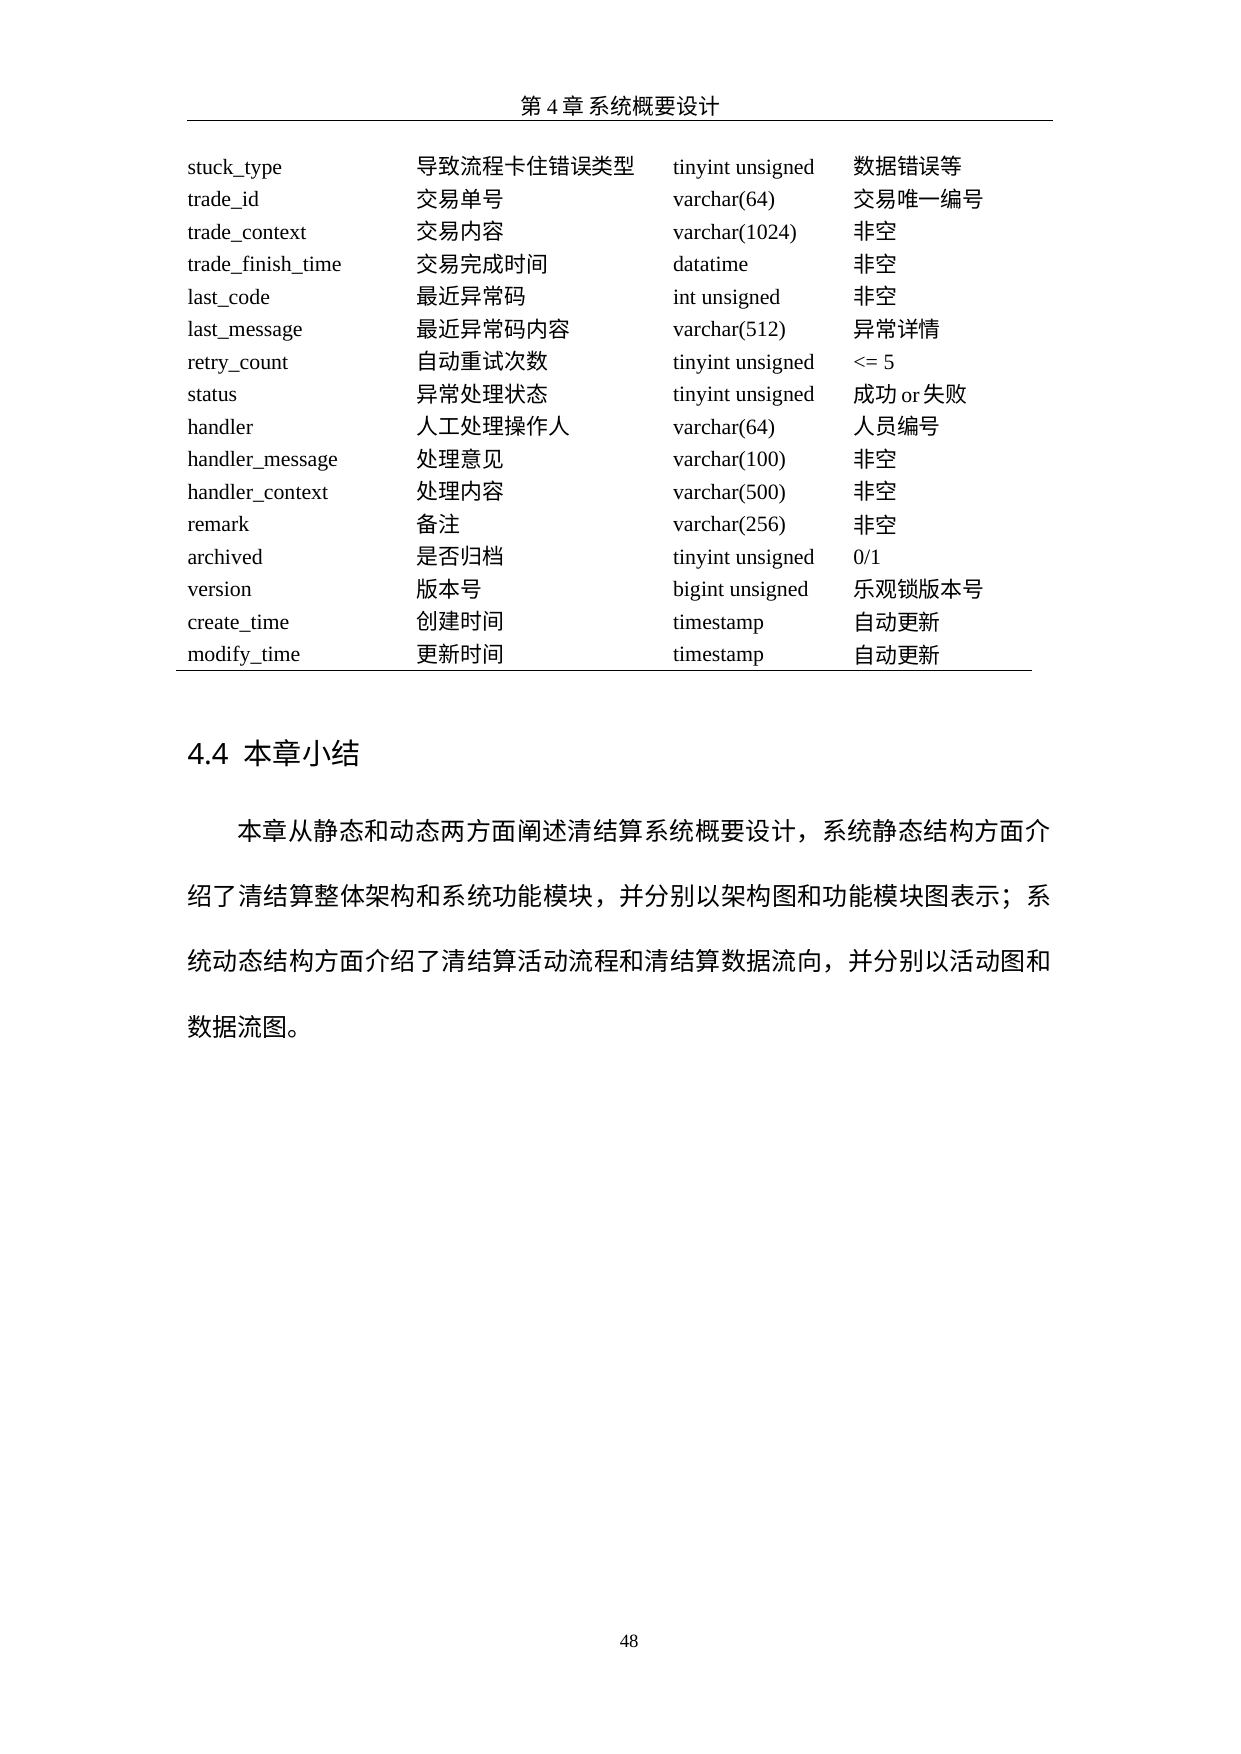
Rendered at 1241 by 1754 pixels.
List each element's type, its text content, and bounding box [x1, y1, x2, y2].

table_cell 0/1 [842, 540, 1032, 572]
table_cell create_time [176, 605, 405, 637]
table_cell 更新时间 [405, 638, 662, 670]
table_cell int unsigned [662, 280, 842, 312]
table_cell <= 5 [842, 345, 1032, 377]
table_cell varchar(1024) [662, 215, 842, 247]
text 本章从静态和动态两方面阐述清结算系统概要设计，系统静态结构方面介绍了清结算整体架构和系统功能模块，并分别以架构图和功能模块图表示；系统动态结构方面介绍了清结算活动流程和清结算数据流向，并分别以活动图和数据流图。 [187, 798, 1053, 1058]
table_cell 导致流程卡住错误类型 [405, 150, 662, 182]
table_cell 异常处理状态 [405, 378, 662, 410]
table_cell 版本号 [405, 573, 662, 605]
table_cell archived [176, 540, 405, 572]
table_cell 最近异常码内容 [405, 313, 662, 345]
table_cell tinyint unsigned [662, 378, 842, 410]
table_cell 非空 [842, 508, 1032, 540]
table_cell 数据错误等 [842, 150, 1032, 182]
table_cell trade_context [176, 215, 405, 247]
table_cell 乐观锁版本号 [842, 573, 1032, 605]
table_cell 非空 [842, 475, 1032, 507]
table_cell datatime [662, 248, 842, 280]
table_cell 人工处理操作人 [405, 410, 662, 442]
table_cell varchar(500) [662, 475, 842, 507]
table_cell retry_count [176, 345, 405, 377]
table_cell version [176, 573, 405, 605]
table_cell 交易单号 [405, 183, 662, 215]
table_cell timestamp [662, 605, 842, 637]
table_cell tinyint unsigned [662, 150, 842, 182]
table_cell 异常详情 [842, 313, 1032, 345]
table_cell 自动更新 [842, 638, 1032, 670]
table_cell tinyint unsigned [662, 345, 842, 377]
table_cell stuck_type [176, 150, 405, 182]
table_cell varchar(64) [662, 410, 842, 442]
table_cell 处理内容 [405, 475, 662, 507]
table_cell 非空 [842, 280, 1032, 312]
table_cell varchar(64) [662, 183, 842, 215]
table_cell handler_message [176, 443, 405, 475]
table_cell 最近异常码 [405, 280, 662, 312]
table_cell handler_context [176, 475, 405, 507]
table_cell 人员编号 [842, 410, 1032, 442]
table_cell 交易唯一编号 [842, 183, 1032, 215]
table_cell varchar(100) [662, 443, 842, 475]
table_cell remark [176, 508, 405, 540]
table_cell trade_id [176, 183, 405, 215]
text 4.4 本章小结 [187, 721, 1053, 786]
table_cell 创建时间 [405, 605, 662, 637]
table_cell 自动重试次数 [405, 345, 662, 377]
table_cell 交易完成时间 [405, 248, 662, 280]
table_cell 非空 [842, 215, 1032, 247]
table_cell modify_time [176, 638, 405, 670]
table_cell trade_finish_time [176, 248, 405, 280]
table_cell 自动更新 [842, 605, 1032, 637]
table_cell varchar(512) [662, 313, 842, 345]
table_cell 是否归档 [405, 540, 662, 572]
table_cell last_code [176, 280, 405, 312]
table_cell status [176, 378, 405, 410]
table_cell 处理意见 [405, 443, 662, 475]
table_cell 交易内容 [405, 215, 662, 247]
table_cell handler [176, 410, 405, 442]
table_cell 备注 [405, 508, 662, 540]
table_cell timestamp [662, 638, 842, 670]
table_cell tinyint unsigned [662, 540, 842, 572]
table_cell bigint unsigned [662, 573, 842, 605]
table_cell 成功or失败 [842, 378, 1032, 410]
table_cell 非空 [842, 443, 1032, 475]
table_cell 非空 [842, 248, 1032, 280]
table_cell varchar(256) [662, 508, 842, 540]
table_cell last_message [176, 313, 405, 345]
